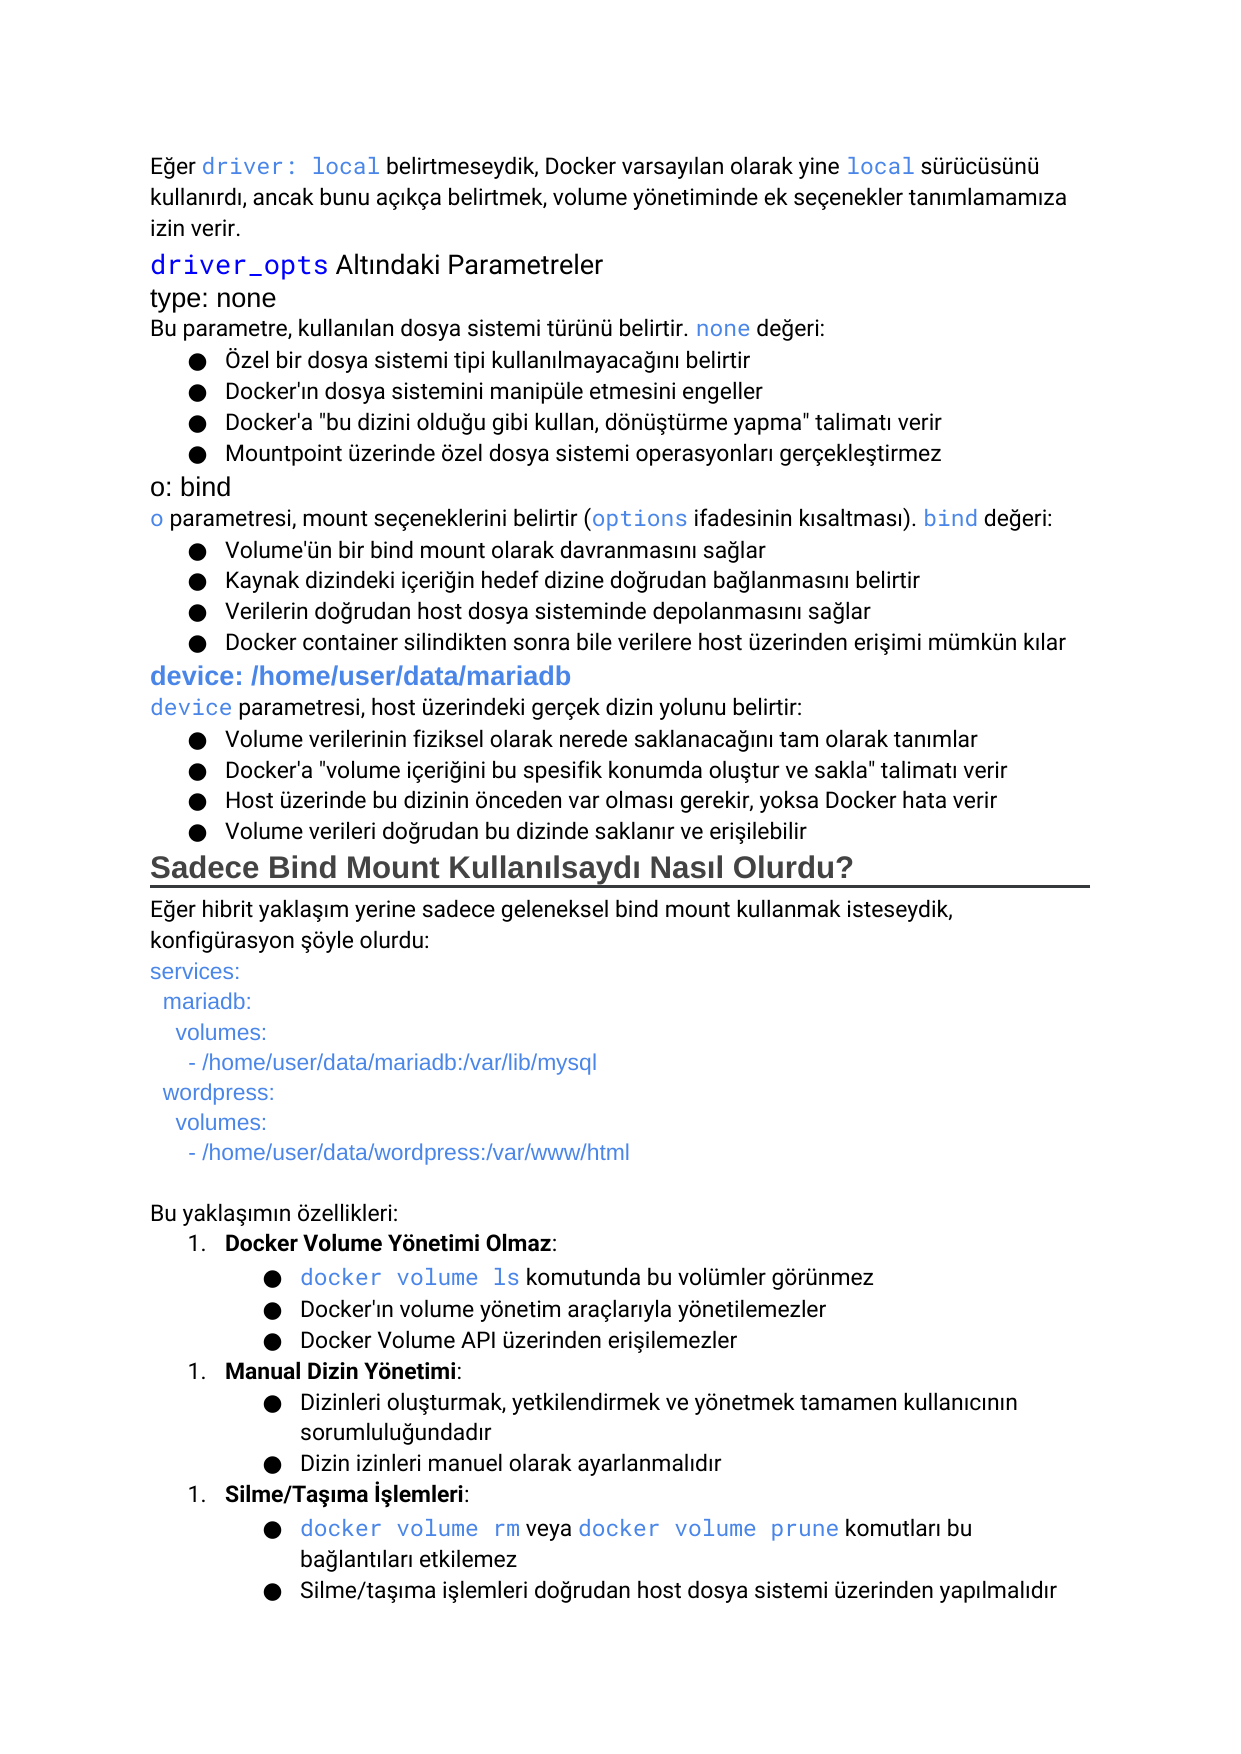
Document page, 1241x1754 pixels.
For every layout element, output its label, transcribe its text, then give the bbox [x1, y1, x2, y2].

list docker volume rm veya docker volume prune komutları bu bağlantıları etkilemez [262, 1512, 1090, 1573]
list Volume verileri doğrudan bu dizinde saklanır ve erişilebilir [187, 818, 1090, 845]
list Docker container silindikten sonra bile verilere host üzerinden erişimi mümkün kılar [187, 629, 1090, 656]
list Volume verilerinin fiziksel olarak nerede saklanacağını tam olarak tanımlar [187, 726, 1090, 753]
list Docker'ın dosya sistemini manipüle etmesini engeller [187, 378, 1090, 405]
list Kaynak dizindeki içeriğin hedef dizine doğrudan bağlanmasını belirtir [187, 568, 1090, 594]
text Eğer hibrit yaklaşım yerine sadece geleneksel bind mount kullanmak isteseydik, konfigürasyon şöyle olurdu: [150, 896, 1090, 954]
list Docker Volume Yönetimi Olmaz: [187, 1231, 1090, 1257]
list Silme/Taşıma İşlemleri: [187, 1481, 1090, 1508]
list Dizin izinleri manuel olarak ayarlanmalıdır [262, 1450, 1090, 1477]
text Eğer driver: local belirtmeseydik, Docker varsayılan olarak yine local sürücüsünü kullanırdı, ancak bunu açıkça belirtmek, volume yönetiminde ek seçenekler tanımlamamıza izin verir. [150, 150, 1090, 242]
list Manual Dizin Yönetimi: [187, 1358, 1090, 1385]
list Volume'ün bir bind mount olarak davranmasını sağlar [187, 537, 1090, 564]
text Bu yaklaşımın özellikleri: [150, 1200, 1090, 1227]
list Docker'a "volume içeriğini bu spesifik konumda oluştur ve sakla" talimatı verir [187, 757, 1090, 784]
text services: [150, 958, 1090, 984]
list Host üzerinde bu dizinin önceden var olması gerekir, yoksa Docker hata verir [187, 788, 1090, 814]
list Silme/taşıma işlemleri doğrudan host dosya sistemi üzerinden yapılmalıdır [262, 1577, 1090, 1604]
list Docker Volume API üzerinden erişilemezler [262, 1327, 1090, 1354]
list Verilerin doğrudan host dosya sisteminde depolanmasını sağlar [187, 598, 1090, 625]
list Mountpoint üzerinde özel dosya sistemi operasyonları gerçekleştirmez [187, 440, 1090, 467]
text device parametresi, host üzerindeki gerçek dizin yolunu belirtir: [150, 691, 1090, 722]
list Dizinleri oluşturmak, yetkilendirmek ve yönetmek tamamen kullanıcının sorumluluğundadır [262, 1389, 1090, 1446]
text o parametresi, mount seçeneklerini belirtir (options ifadesinin kısaltması). bind değeri: [150, 502, 1090, 532]
list Docker'a "bu dizini olduğu gibi kullan, dönüştürme yapma" talimatı verir [187, 409, 1090, 436]
text Bu parametre, kullanılan dosya sistemi türünü belirtir. none değeri: [150, 313, 1090, 343]
text volumes: [150, 1109, 1090, 1136]
text driver_opts Altındaki Parametreler [150, 246, 1090, 282]
text volumes: [150, 1018, 1090, 1045]
list docker volume ls komutunda bu volümler görünmez [262, 1261, 1090, 1292]
text - /home/user/data/wordpress:/var/www/html [150, 1139, 1090, 1166]
list Özel bir dosya sistemi tipi kullanılmayacağını belirtir [187, 347, 1090, 374]
text - /home/user/data/mariadb:/var/lib/mysql [150, 1049, 1090, 1075]
list Docker'ın volume yönetim araçlarıyla yönetilemezler [262, 1296, 1090, 1323]
text type: none [150, 282, 1090, 313]
text o: bind [150, 471, 1090, 502]
text wordpress: [150, 1079, 1090, 1105]
subtitle Sadece Bind Mount Kullanılsaydı Nasıl Olurdu? [150, 849, 1090, 885]
text mariadb: [150, 988, 1090, 1015]
text device: /home/user/data/mariadb [150, 660, 1090, 691]
